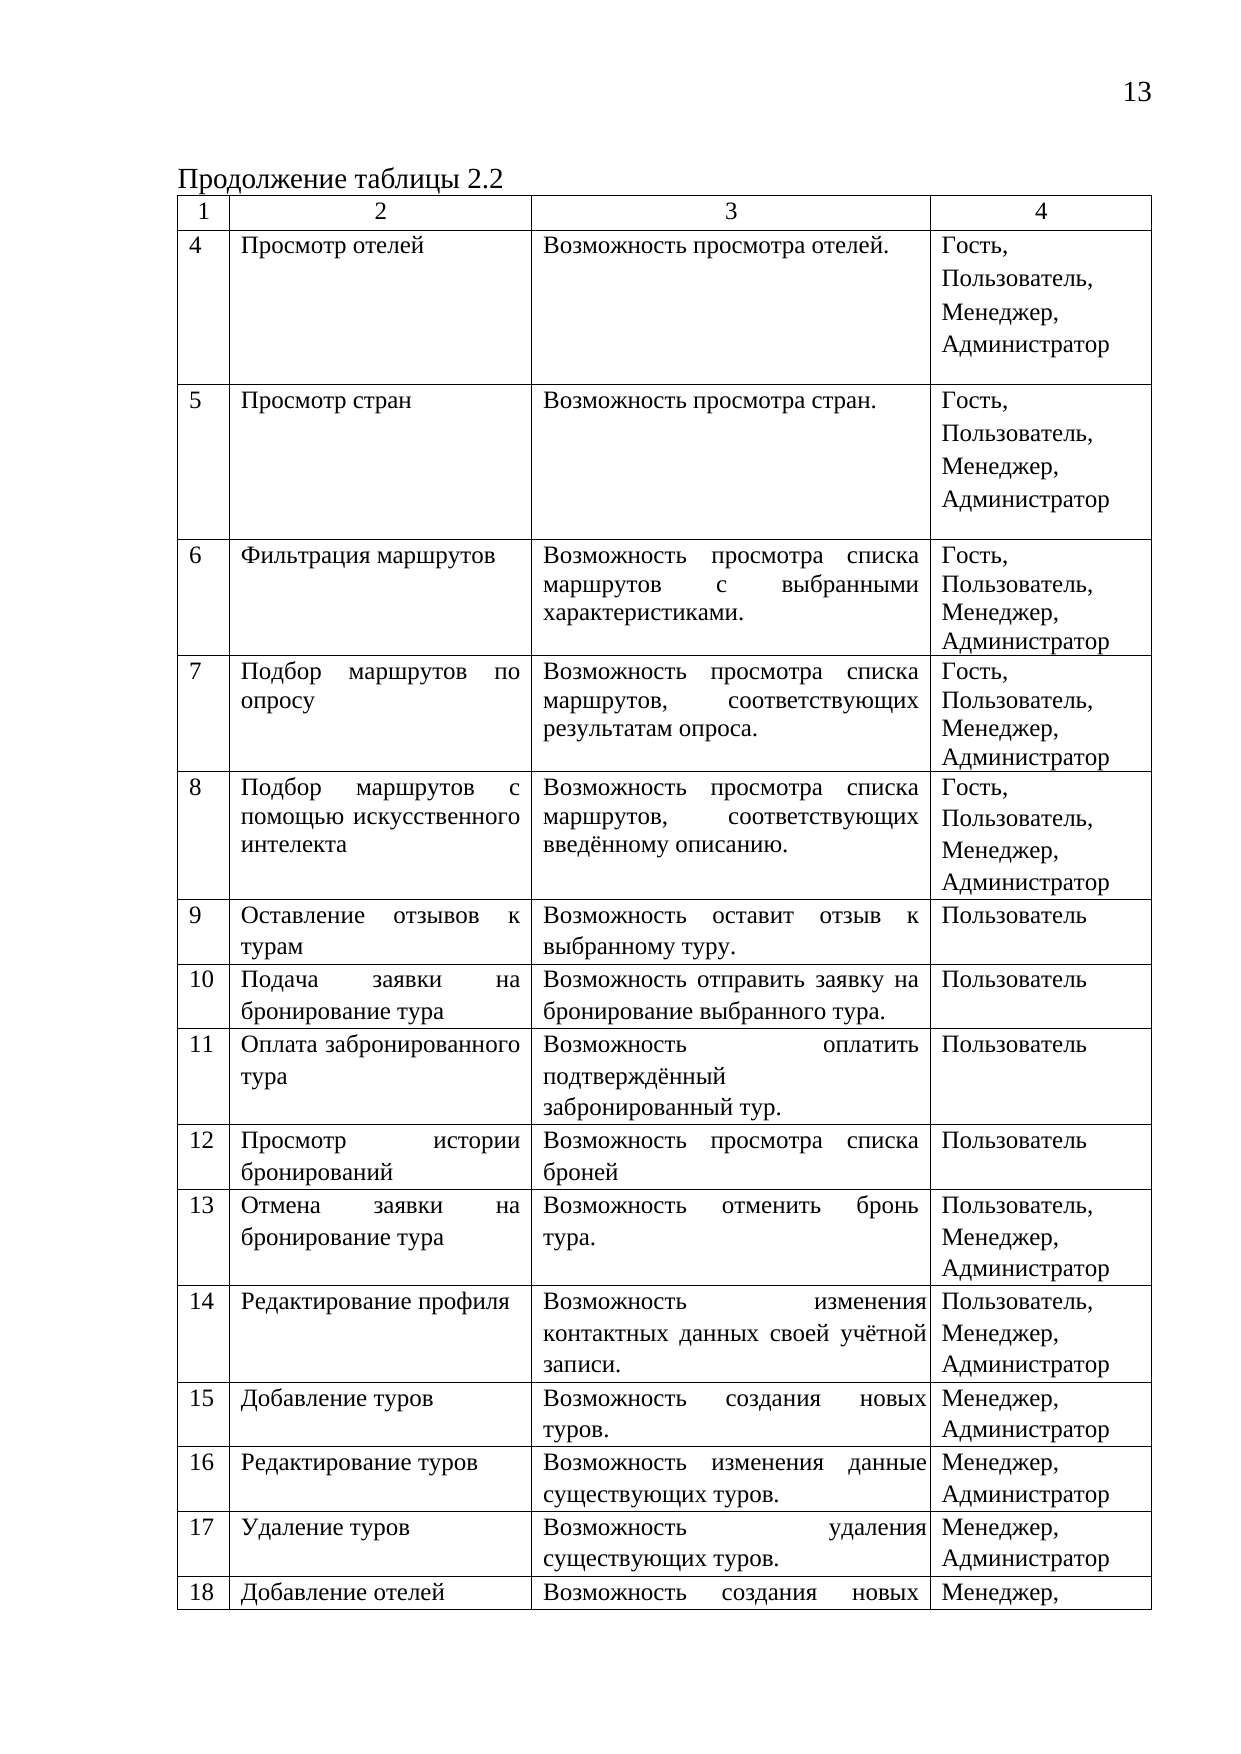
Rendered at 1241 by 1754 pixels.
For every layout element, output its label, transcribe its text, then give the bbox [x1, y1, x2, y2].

table_cell Возможность удаления существующих туров. [532, 1512, 930, 1576]
table_cell 15 [178, 1383, 229, 1446]
table_cell Просмотр истории бронирований [230, 1125, 531, 1189]
table_cell Гость, Пользователь, Менеджер, Администратор [931, 540, 1151, 655]
table_cell Возможность оплатить подтверждённый забронированный тур. [532, 1029, 930, 1124]
table_cell Пользователь [931, 1029, 1151, 1124]
table_header 2 [230, 196, 531, 229]
table_cell Оставление отзывов к турам [230, 900, 531, 963]
table_cell Пользователь, Менеджер, Администратор [931, 1286, 1151, 1382]
table_cell Добавление туров [230, 1383, 531, 1446]
table_cell Возможность изменения контактных данных своей учётной записи. [532, 1286, 930, 1382]
table_cell Возможность просмотра стран. [532, 385, 930, 539]
text Продолжение таблицы 2.2 [177, 161, 1152, 195]
table_cell Пользователь [931, 965, 1151, 1028]
table_cell 14 [178, 1286, 229, 1382]
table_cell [931, 1577, 1151, 1609]
table_cell 13 [178, 1190, 229, 1285]
table_cell Гость, Пользователь, Менеджер, Администратор [931, 772, 1151, 899]
table_cell Возможность просмотра списка маршрутов с выбранными характеристиками. [532, 540, 930, 655]
table_cell 5 [178, 385, 229, 539]
table_cell Пользователь [931, 900, 1151, 963]
table_cell Возможность просмотра списка маршрутов, соответствующих результатам опроса. [532, 656, 930, 771]
table_header 3 [532, 196, 930, 229]
table_cell 8 [178, 772, 229, 899]
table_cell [931, 231, 1151, 384]
table_cell Оплата забронированного тура [230, 1029, 531, 1124]
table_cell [931, 385, 1151, 539]
table_cell 16 [178, 1447, 229, 1511]
table_cell Менеджер, Администратор [931, 1383, 1151, 1446]
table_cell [532, 1577, 930, 1609]
table_cell Просмотр отелей [230, 231, 531, 384]
table_cell Подбор маршрутов по опросу [230, 656, 531, 771]
table_cell Менеджер, Администратор [931, 1512, 1151, 1576]
table_cell Менеджер, Администратор [931, 1447, 1151, 1511]
table_cell Возможность просмотра отелей. [532, 231, 930, 384]
table_cell Отмена заявки на бронирование тура [230, 1190, 531, 1285]
table_cell 6 [178, 540, 229, 655]
table_cell Возможность отправить заявку на бронирование выбранного тура. [532, 965, 930, 1028]
table_cell Удаление туров [230, 1512, 531, 1576]
table_cell 7 [178, 656, 229, 771]
table_cell 17 [178, 1512, 229, 1576]
table_cell Возможность оставит отзыв к выбранному туру. [532, 900, 930, 963]
table_cell Гость, Пользователь, Менеджер, Администратор [931, 656, 1151, 771]
table_cell Фильтрация маршрутов [230, 540, 531, 655]
table_cell Просмотр стран [230, 385, 531, 539]
table_cell Подбор маршрутов с помощью искусственного интелекта [230, 772, 531, 899]
table_cell 18 [178, 1577, 229, 1609]
table_cell Возможность просмотра списка маршрутов, соответствующих введённому описанию. [532, 772, 930, 899]
table_cell 11 [178, 1029, 229, 1124]
table_cell 4 [178, 231, 229, 384]
table_cell Возможность создания новых туров. [532, 1383, 930, 1446]
table_header 4 [931, 196, 1151, 229]
table_cell Редактирование профиля [230, 1286, 531, 1382]
table_cell Пользователь [931, 1125, 1151, 1189]
table_cell Возможность просмотра списка броней [532, 1125, 930, 1189]
table_cell Редактирование туров [230, 1447, 531, 1511]
table_cell Добавление отелей [230, 1577, 531, 1609]
table_cell Возможность отменить бронь тура. [532, 1190, 930, 1285]
table_cell Возможность изменения данные существующих туров. [532, 1447, 930, 1511]
table_header 1 [178, 196, 229, 229]
table_cell Подача заявки на бронирование тура [230, 965, 531, 1028]
table_cell 12 [178, 1125, 229, 1189]
table_cell 10 [178, 965, 229, 1028]
table_cell Пользователь, Менеджер, Администратор [931, 1190, 1151, 1285]
table_cell 9 [178, 900, 229, 963]
